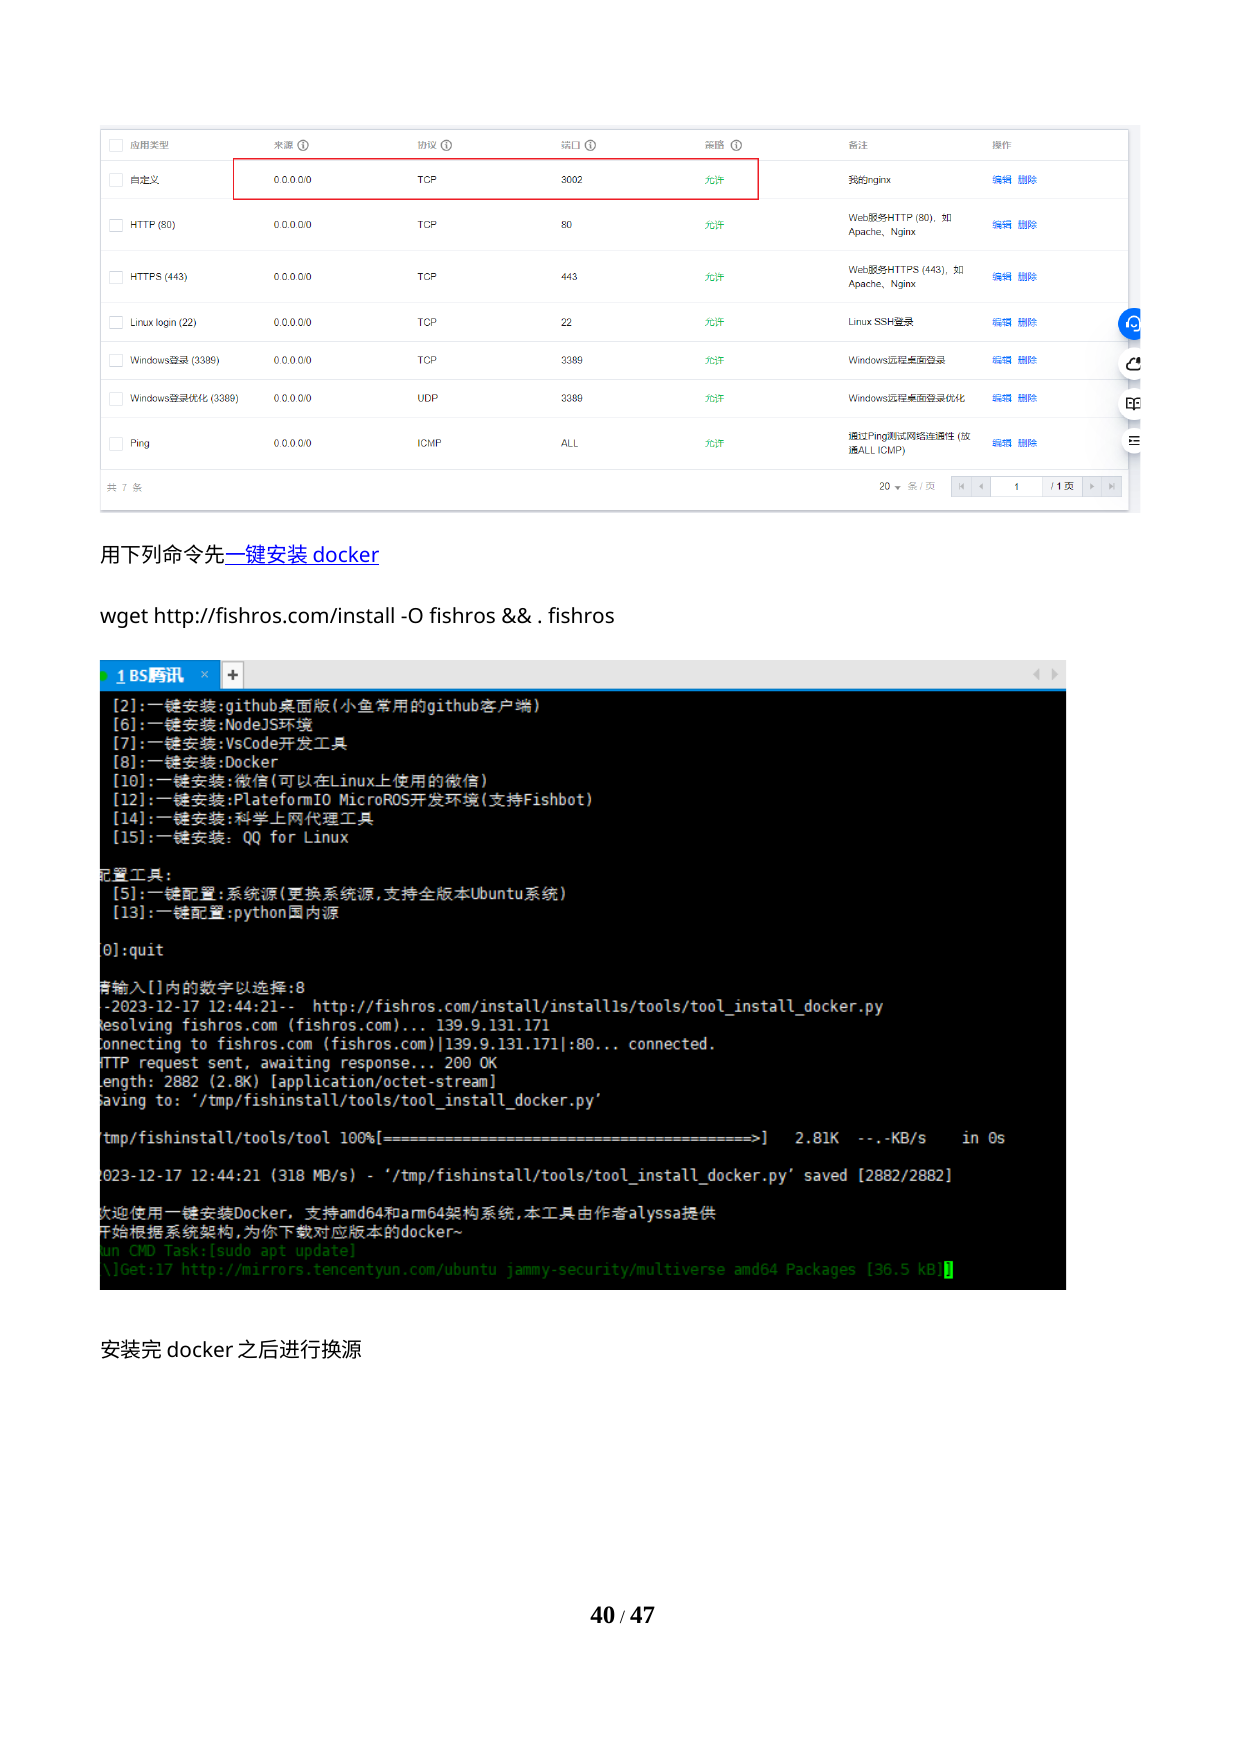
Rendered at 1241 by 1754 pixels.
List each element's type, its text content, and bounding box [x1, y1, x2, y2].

text 用下列命令先一键安装docker [100, 537, 1140, 569]
text wget http://fishros.com/install -O fishros && . fishros [100, 599, 1140, 632]
picture [99, 660, 1067, 1290]
picture [99, 125, 1141, 513]
text 安装完docker之后进行换源 [100, 1332, 1140, 1364]
